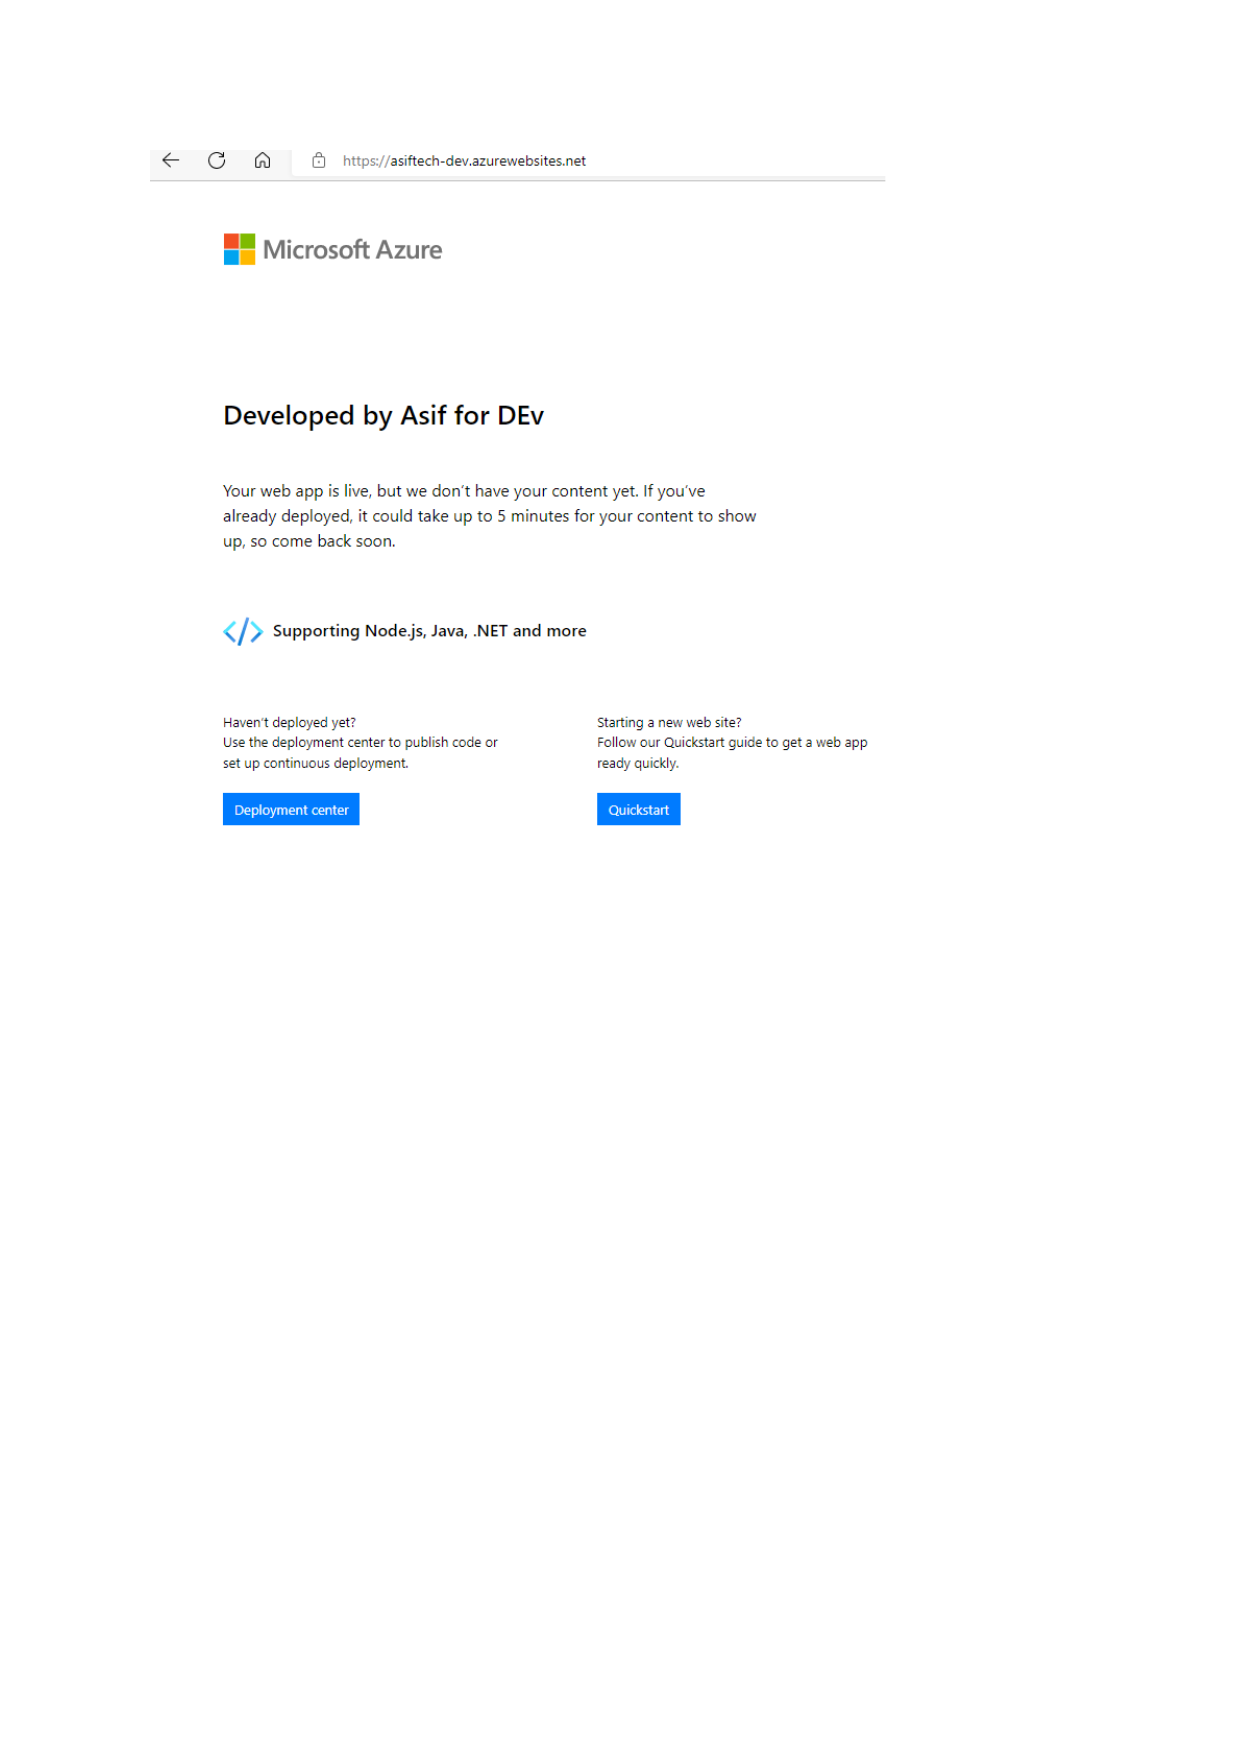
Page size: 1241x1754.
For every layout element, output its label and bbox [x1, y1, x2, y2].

picture [150, 150, 886, 867]
